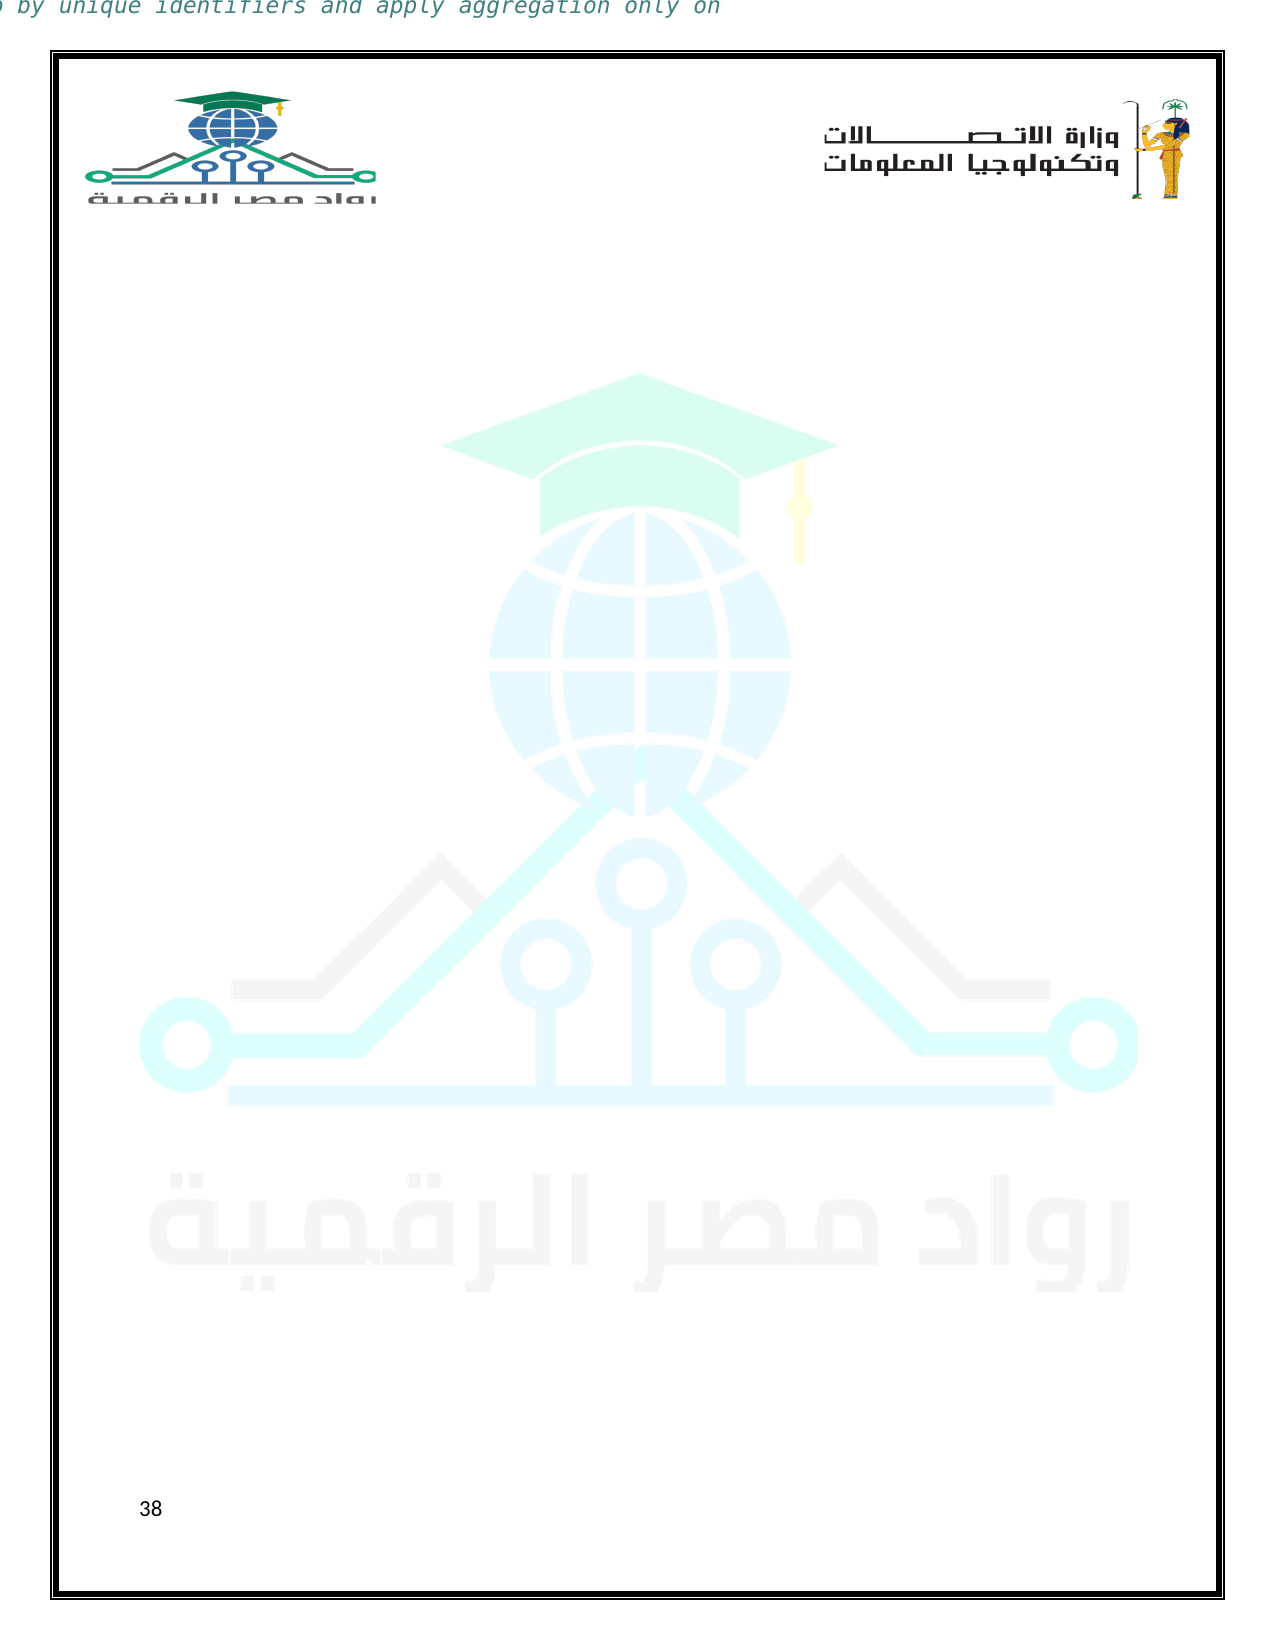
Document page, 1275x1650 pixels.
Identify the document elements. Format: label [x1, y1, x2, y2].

picture [85, 91, 376, 204]
picture [823, 98, 1189, 199]
